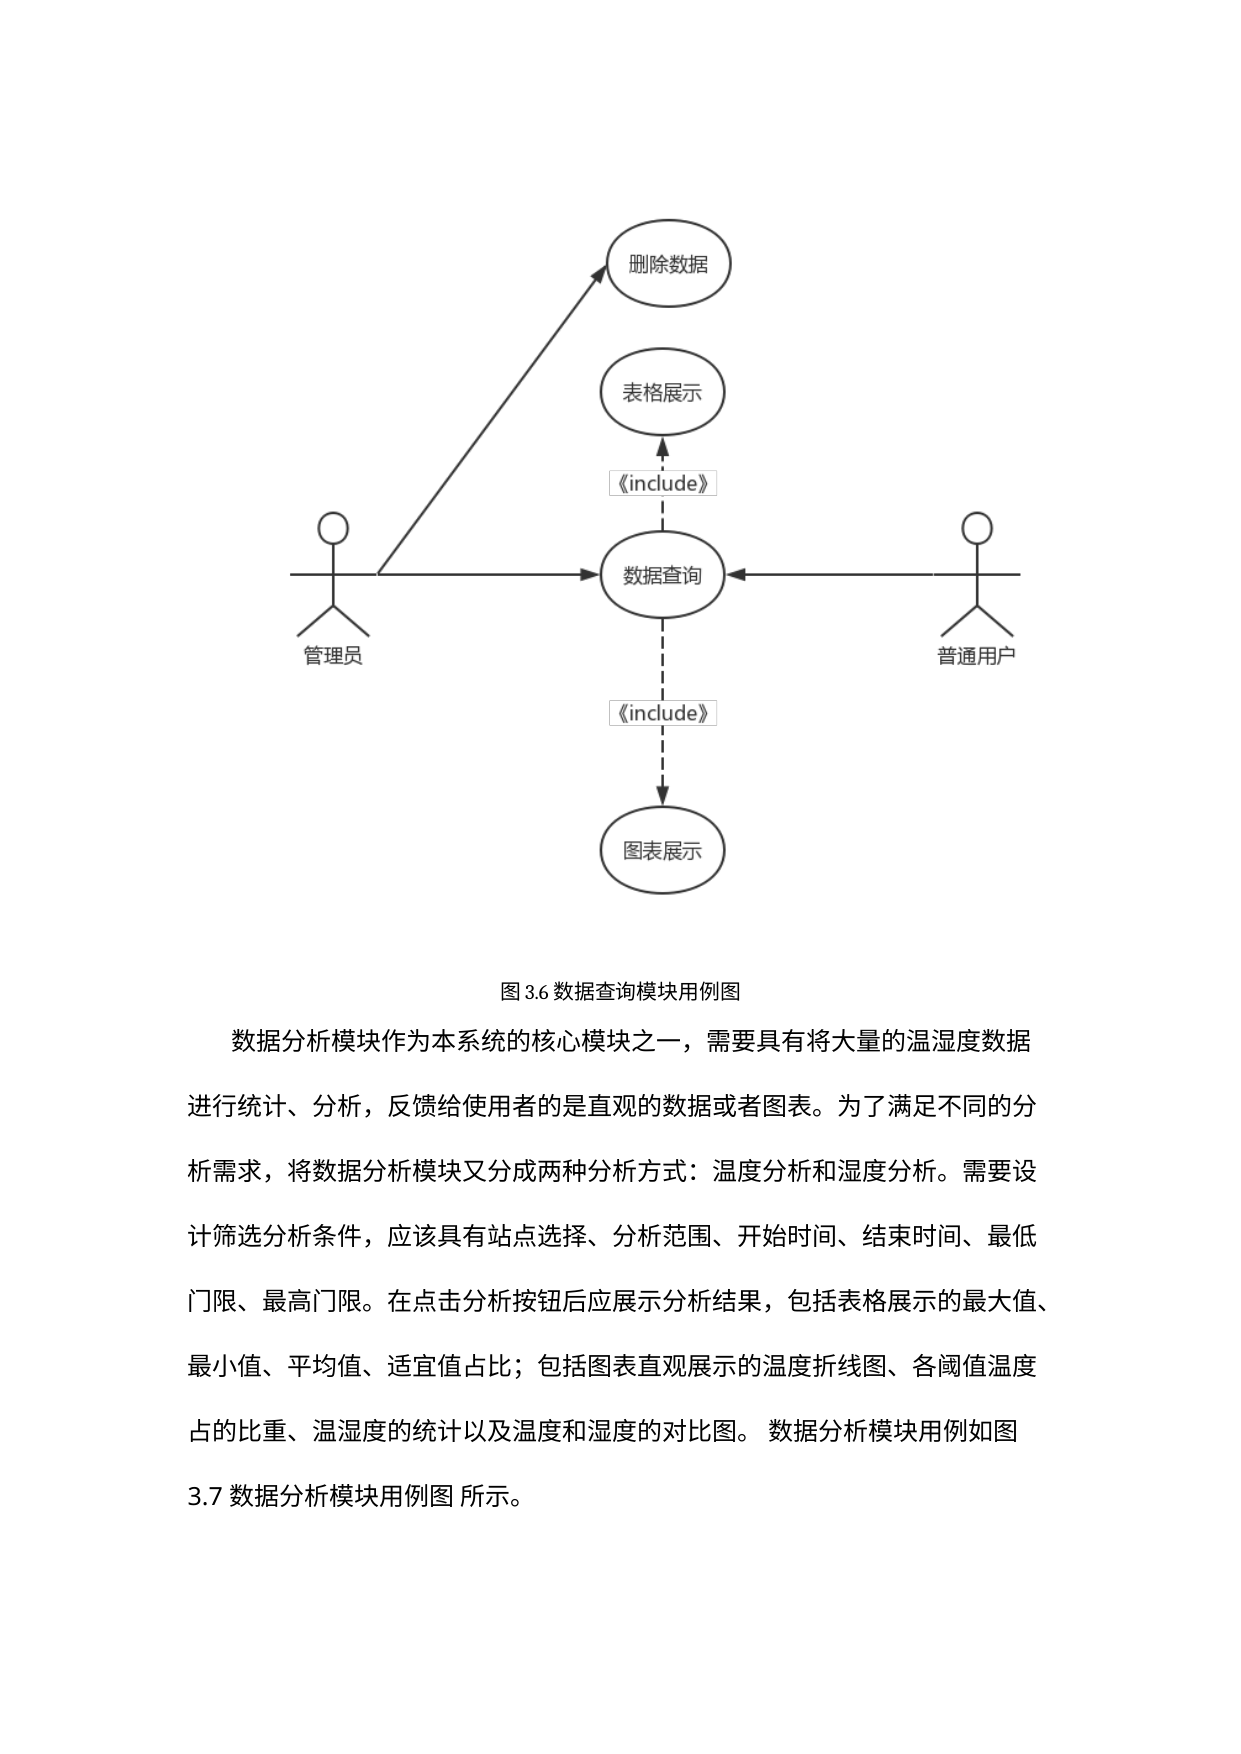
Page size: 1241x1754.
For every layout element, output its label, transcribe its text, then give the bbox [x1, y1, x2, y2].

picture [231, 162, 1097, 970]
text 图3.6 数据查询模块用例图 [187, 974, 1053, 1007]
text 数据分析模块作为本系统的核心模块之一，需要具有将大量的温湿度数据进行统计、分析，反馈给使用者的是直观的数据或者图表。为了满足不同的分析需求，将数据分析模块又分成两种分析方式：温度分析和湿度分析。需要设计筛选分析条件，应该具有站点选择、分析范围、开始时间、结束时间、最低门限、最高门限。在点击分析按钮后应展示分析结果，包括表格展示的最大值、最小值、平均值、适宜值占比；包括图表直观展示的温度折线图、各阈值温度占的比重、温湿度的统计以及温度和湿度的对比图。 数据分析模块用例如图3.7 数据分析模块用例图 所示。 [187, 1007, 1053, 1527]
